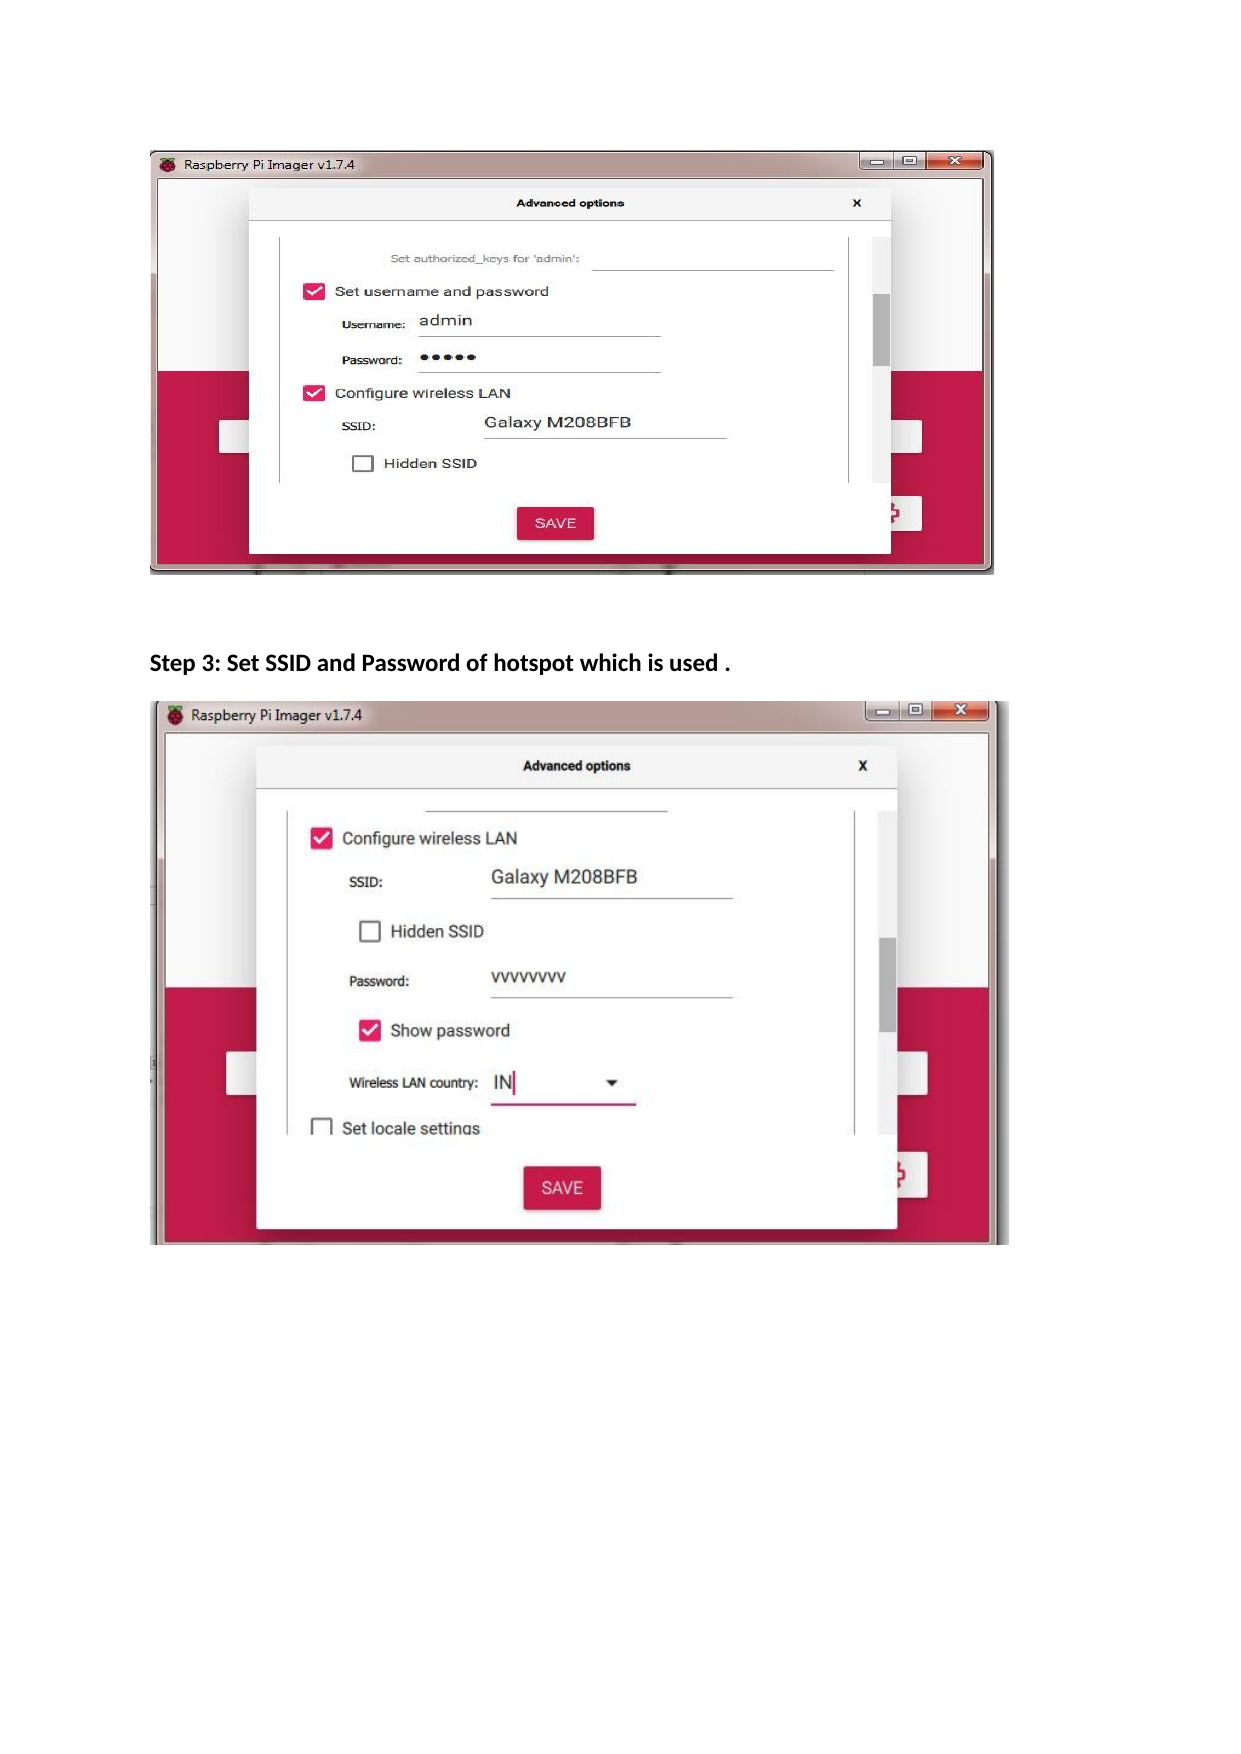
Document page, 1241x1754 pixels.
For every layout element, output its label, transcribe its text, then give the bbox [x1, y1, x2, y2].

picture [150, 150, 995, 575]
text Step 3: Set SSID and Password of hotspot which is used . [149, 647, 1008, 677]
picture [150, 701, 1010, 1245]
